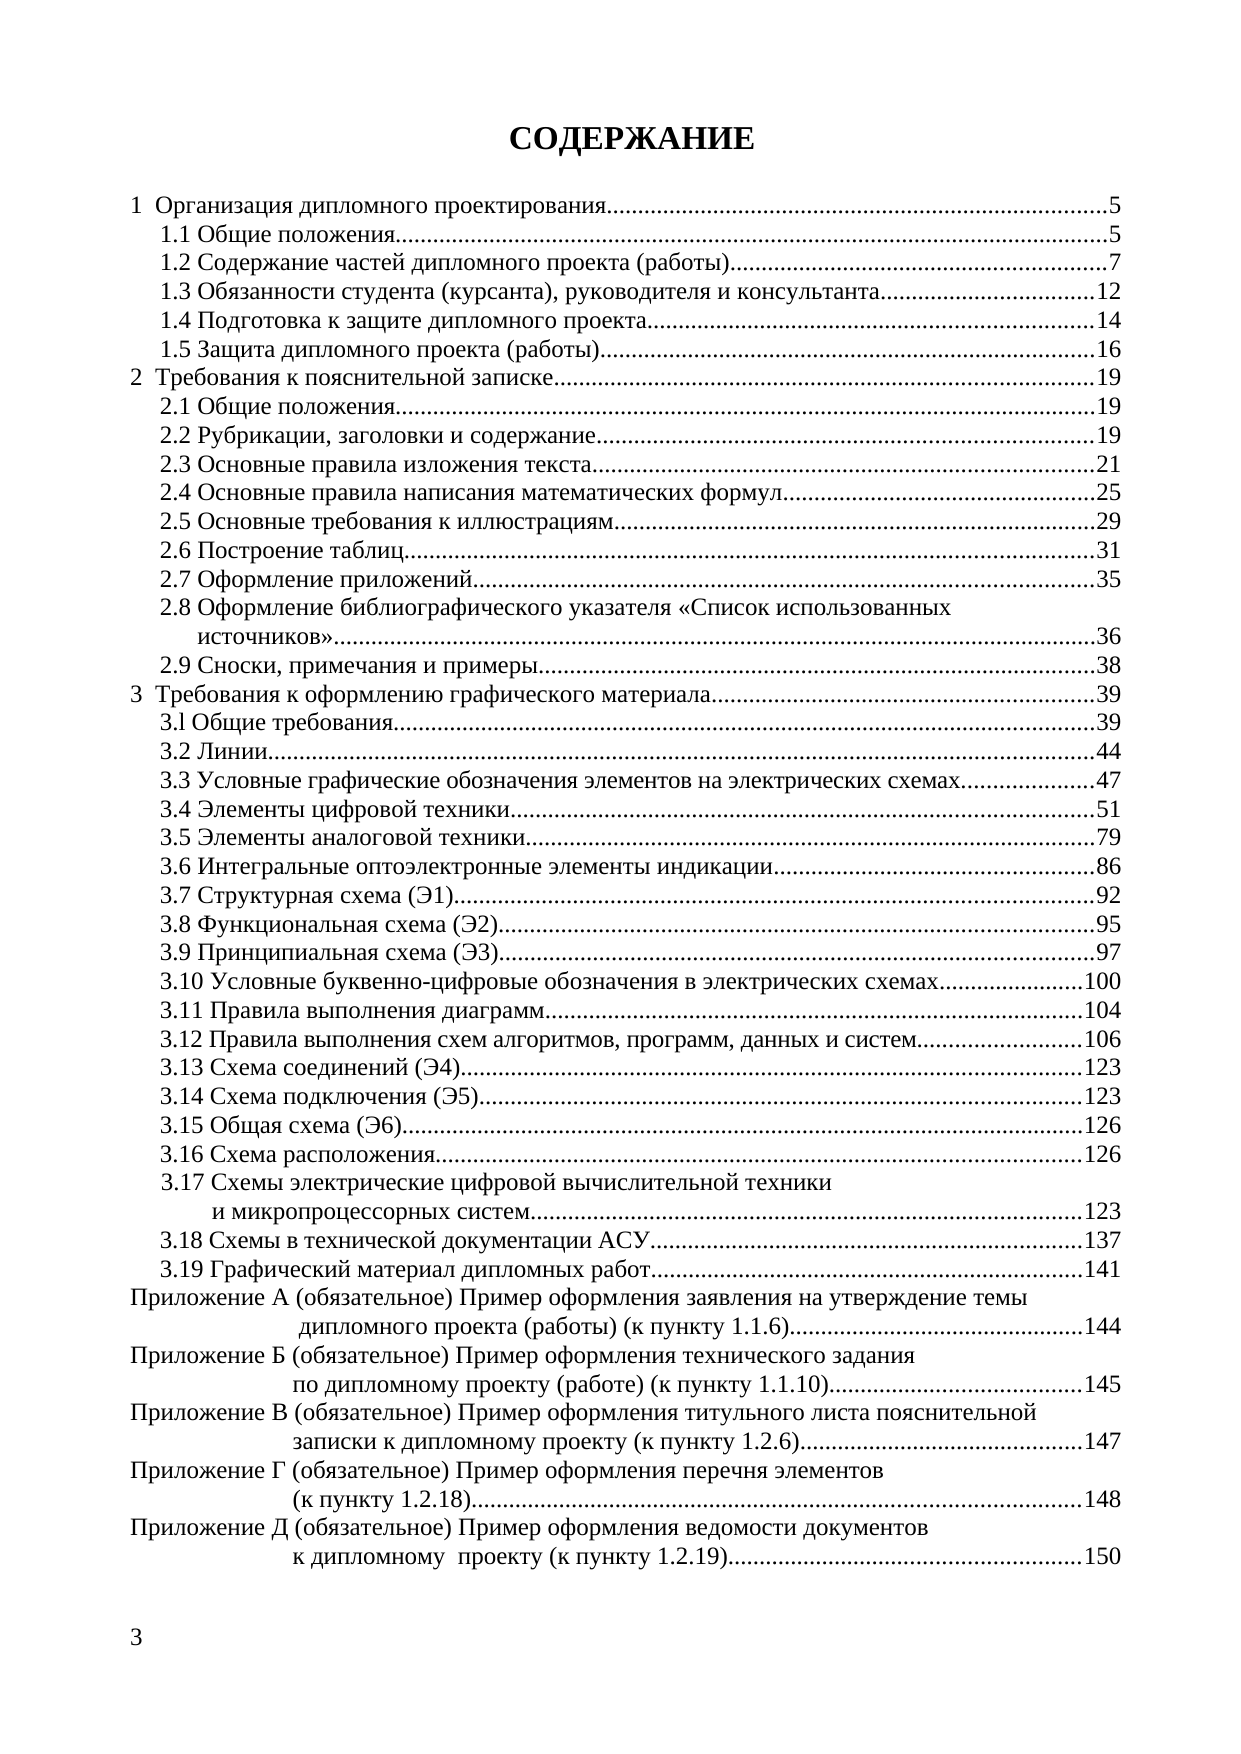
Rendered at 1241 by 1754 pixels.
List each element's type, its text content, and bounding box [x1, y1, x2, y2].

text Приложение Д (обязательное) Пример оформления ведомости документов к дипломному проекту (к пункту 1.2.19) 150 [130, 1512, 1134, 1570]
text СОДЕРЖАНИЕ [130, 118, 1134, 156]
text Приложение А (обязательное) Пример оформления заявления на утверждение темы дипломного проекта (работы) (к пункту 1.1.6) 144 [130, 1282, 1134, 1340]
text 1.2 Содержание частей дипломного проекта (работы) 7 [159, 247, 1134, 276]
text 3.4 Элементы цифровой техники 51 [159, 794, 1134, 822]
text 1.4 Подготовка к защите дипломного проекта 14 [159, 305, 1134, 334]
text и микропроцессорных систем 123 [130, 1196, 1134, 1225]
text 3.9 Принципиальная схема (Э3) 97 [159, 937, 1134, 966]
text 2.7 Оформление приложений 35 [159, 564, 1134, 592]
text 1.5 Защита дипломного проекта (работы) 16 [159, 334, 1134, 362]
text 3.14 Схема подключения (Э5) 123 [159, 1081, 1134, 1110]
text Приложение Г (обязательное) Пример оформления перечня элементов (к пункту 1.2.18) 148 [130, 1455, 1134, 1512]
text 3.8 Функциональная схема (Э2) 95 [159, 909, 1134, 937]
text 1 Организация дипломного проектирования 5 [130, 190, 1134, 219]
text 3.5 Элементы аналоговой техники 79 [159, 822, 1134, 851]
text Приложение Б (обязательное) Пример оформления технического задания по дипломному проекту (работе) (к пункту 1.1.10) 145 [130, 1340, 1134, 1397]
text 3.6 Интегральные оптоэлектронные элементы индикации 86 [159, 851, 1134, 880]
text 3.16 Схема расположения 126 [159, 1139, 1134, 1167]
text 2.5 Основные требования к иллюстрациям 29 [159, 506, 1134, 535]
text 3.12 Правила выполнения схем алгоритмов, программ, данных и систем 106 [159, 1024, 1134, 1052]
text 3.13 Схема соединений (Э4) 123 [159, 1052, 1134, 1081]
text 2.2 Рубрикации, заголовки и содержание 19 [159, 420, 1134, 449]
text 3 Требования к оформлению графического материала 39 [130, 679, 1134, 707]
text 2.8 Оформление библиографического указателя «Список использованных источников» 36 [159, 592, 1134, 650]
text 3.17 Схемы электрические цифровой вычислительной техники [130, 1167, 1134, 1196]
text 1.3 Обязанности студента (курсанта), руководителя и консультанта 12 [159, 276, 1134, 305]
text 2.3 Основные правила изложения текста 21 [159, 449, 1134, 477]
text 2 Требования к пояснительной записке 19 [130, 362, 1134, 391]
text 2.6 Построение таблиц 31 [159, 535, 1134, 564]
text 3.15 Общая схема (Э6) 126 [159, 1110, 1134, 1139]
text 3.19 Графический материал дипломных работ 141 [159, 1254, 1134, 1282]
text 3.3 Условные графические обозначения элементов на электрических схемах 47 [159, 765, 1134, 794]
text 3.l Общие требования 39 [159, 707, 1134, 736]
text 3.11 Правила выполнения диаграмм 104 [159, 995, 1134, 1024]
text 2.9 Сноски, примечания и примеры 38 [159, 650, 1134, 679]
text 3.2 Линии 44 [159, 736, 1134, 765]
text 3.10 Условные буквенно-цифровые обозначения в электрических схемах 100 [159, 966, 1134, 995]
text Приложение В (обязательное) Пример оформления титульного листа пояснительной записки к дипломному проекту (к пункту 1.2.6) 147 [130, 1397, 1134, 1455]
text 1.1 Общие положения 5 [159, 219, 1134, 247]
text 3.18 Схемы в технической документации АСУ 137 [159, 1225, 1134, 1254]
text 2.1 Общие положения 19 [159, 391, 1134, 420]
text 3.7 Структурная схема (Э1) 92 [159, 880, 1134, 909]
text 2.4 Основные правила написания математических формул 25 [159, 477, 1134, 506]
